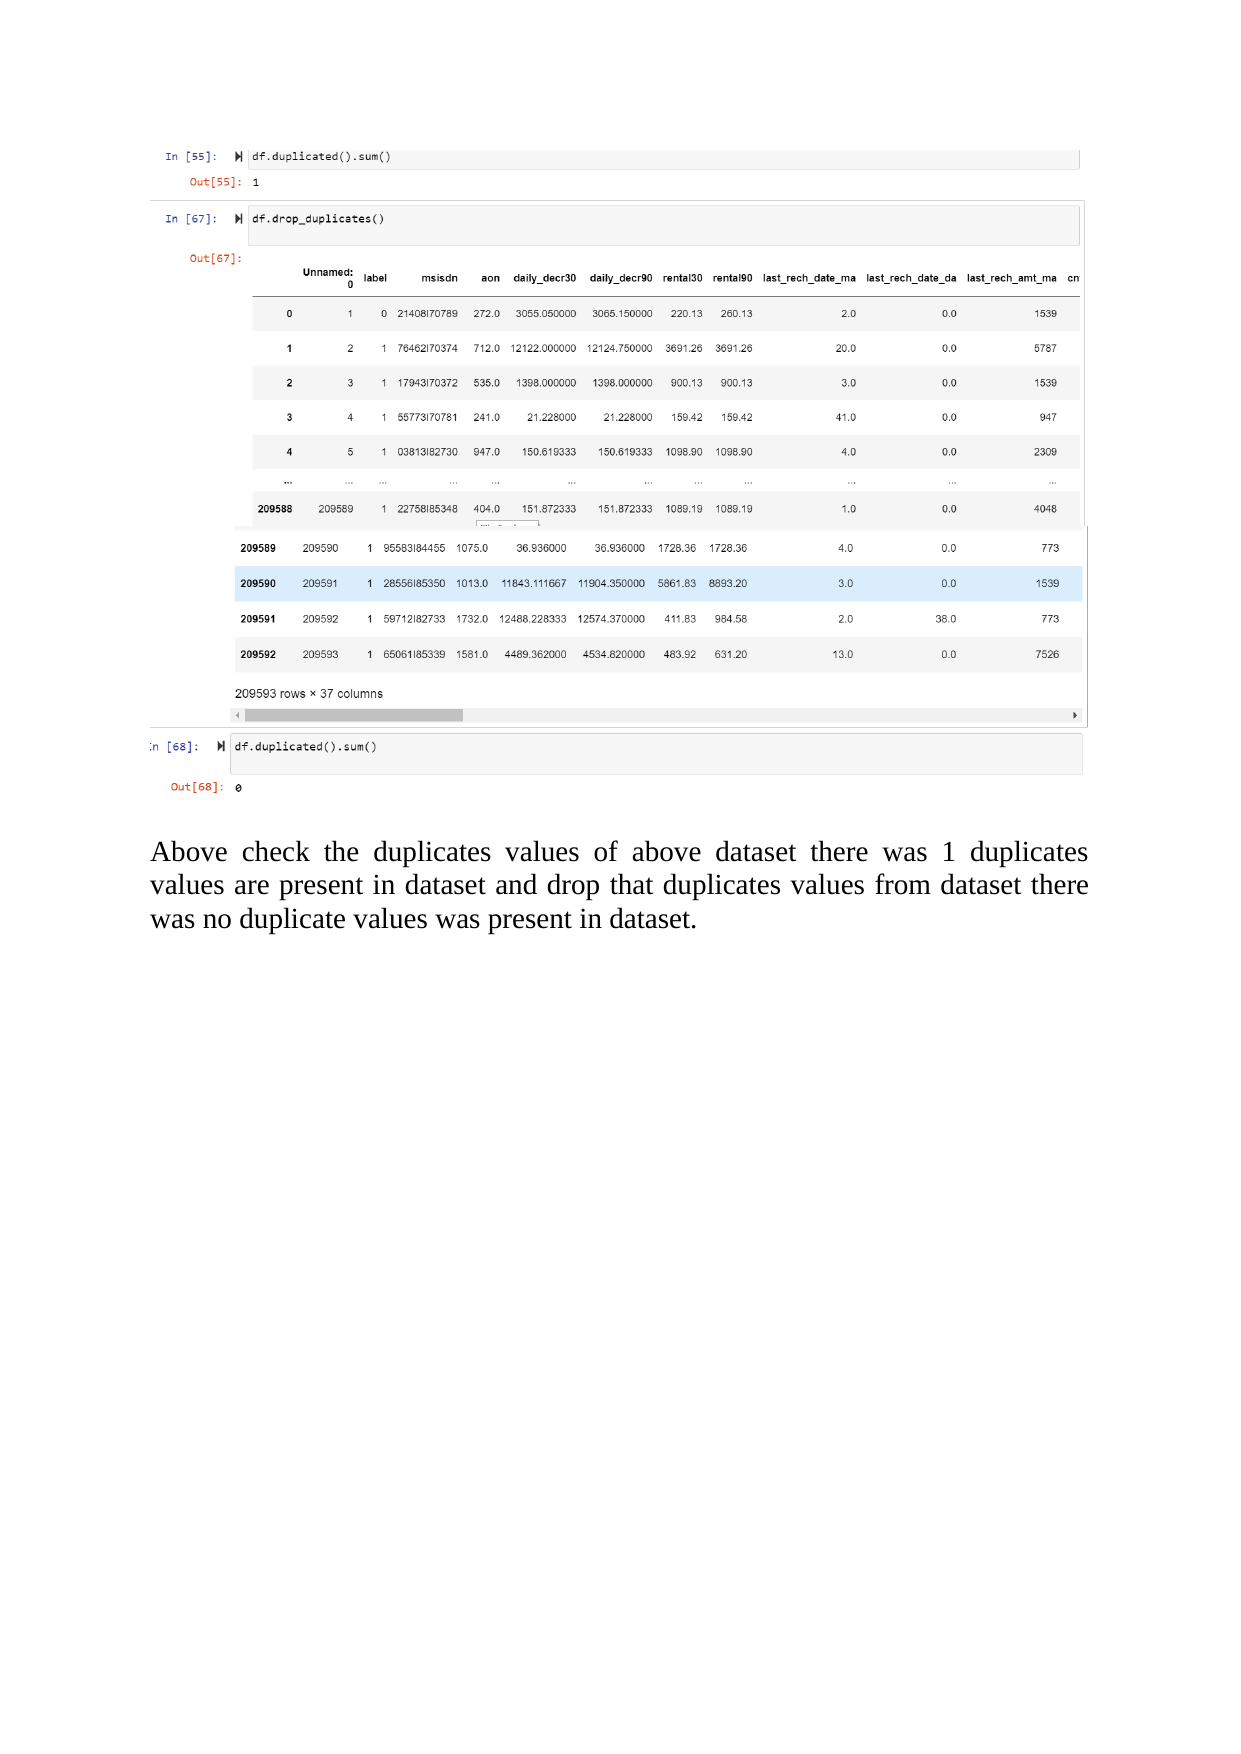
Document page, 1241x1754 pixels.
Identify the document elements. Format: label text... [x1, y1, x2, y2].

text Above check the duplicates values of above dataset there was 1 duplicates values are present in dataset and drop that duplicates values from dataset there was no duplicate values was present in dataset. [150, 834, 1090, 934]
picture [150, 150, 1091, 801]
